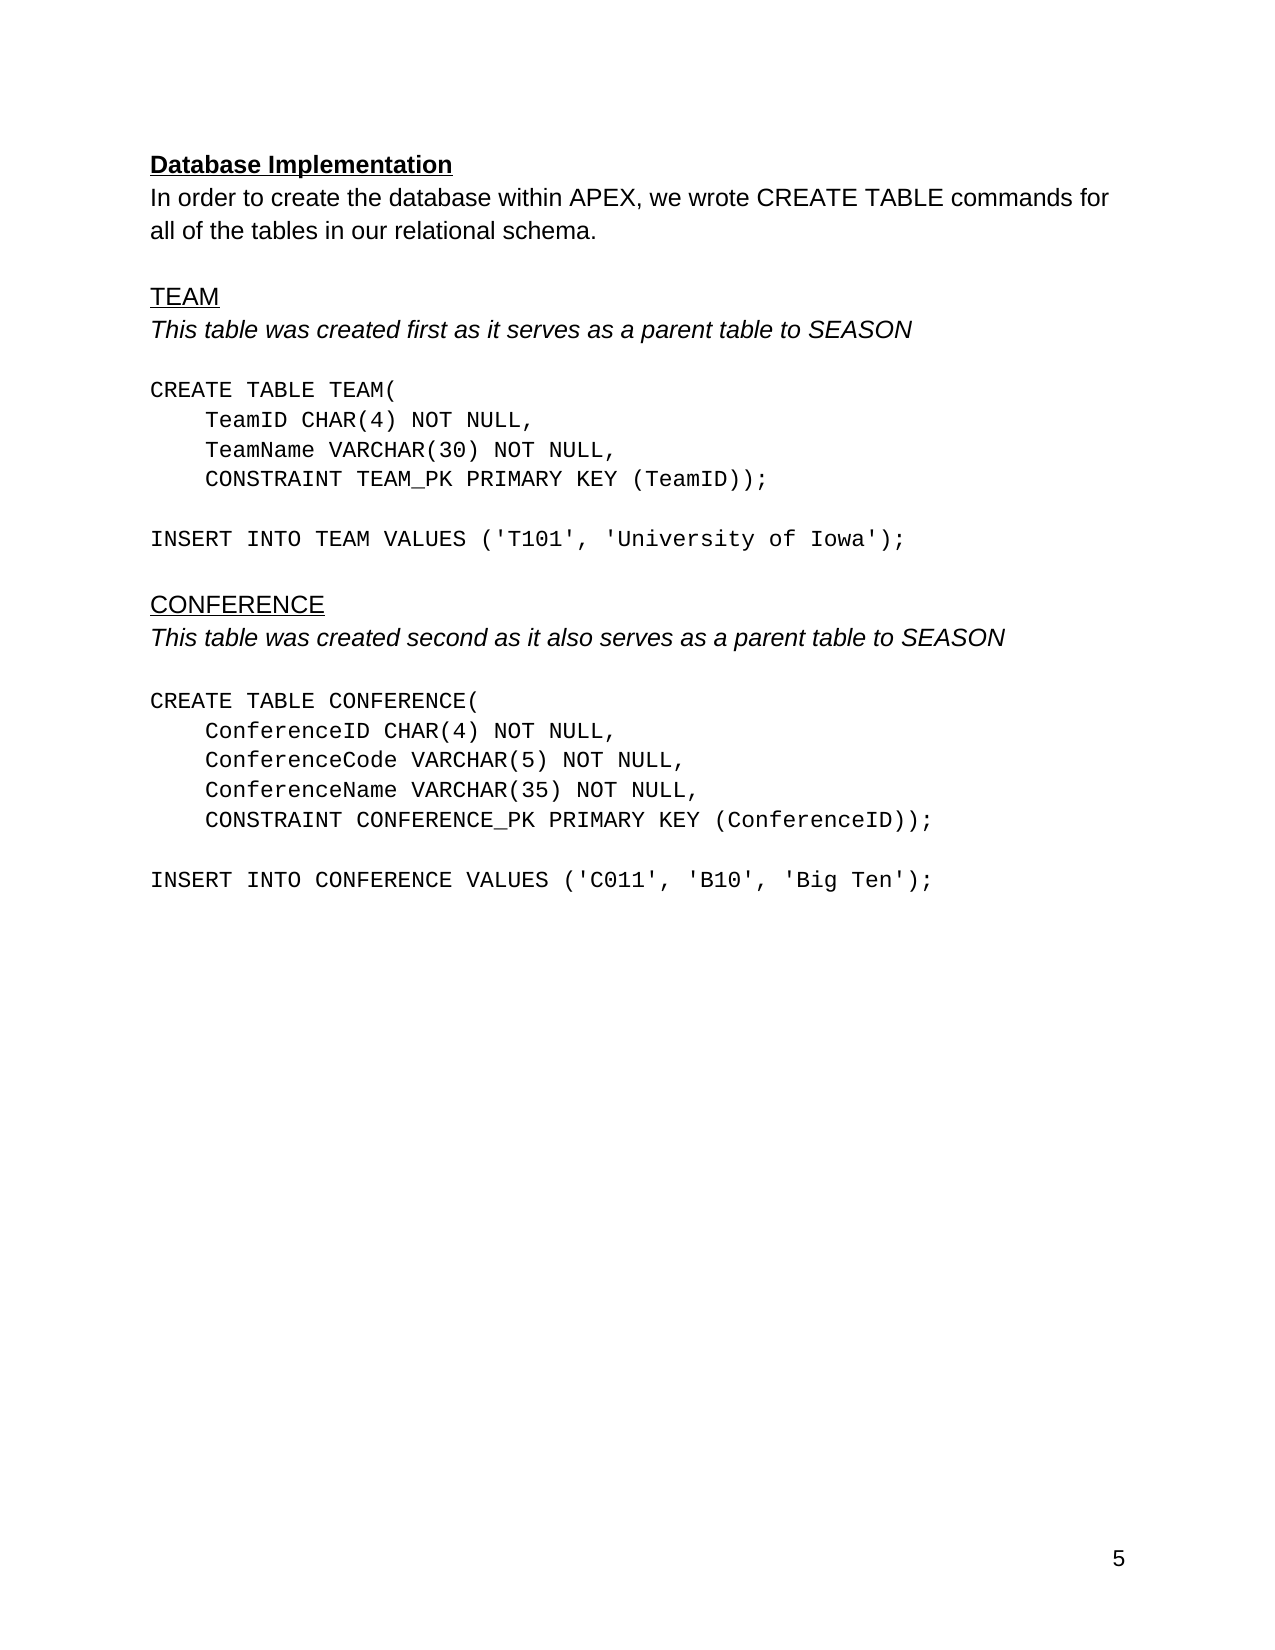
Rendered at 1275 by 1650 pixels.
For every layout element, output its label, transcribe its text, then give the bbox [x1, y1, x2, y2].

text In order to create the database within APEX, we wrote CREATE TABLE commands for all of the tables in our relational schema. [150, 183, 1125, 245]
text This table was created second as it also serves as a parent table to SEASON [150, 623, 1125, 652]
text CREATE TABLE CONFERENCE( [150, 689, 1125, 715]
text ConferenceName VARCHAR(35) NOT NULL, [150, 778, 1125, 804]
text TeamName VARCHAR(30) NOT NULL, [150, 438, 1125, 464]
text ConferenceID CHAR(4) NOT NULL, [150, 719, 1125, 745]
text This table was created first as it serves as a parent table to SEASON [150, 315, 1125, 344]
text INSERT INTO CONFERENCE VALUES ('C011', 'B10', 'Big Ten'); [150, 868, 1125, 894]
text TEAM [150, 282, 1125, 311]
text Database Implementation [150, 150, 1125, 179]
text TeamID CHAR(4) NOT NULL, [150, 408, 1125, 434]
text CREATE TABLE TEAM( [150, 378, 1125, 404]
text INSERT INTO TEAM VALUES ('T101', 'University of Iowa'); [150, 527, 1125, 553]
text CONSTRAINT CONFERENCE_PK PRIMARY KEY (ConferenceID)); [150, 808, 1125, 834]
text ConferenceCode VARCHAR(5) NOT NULL, [150, 749, 1125, 775]
text CONFERENCE [150, 590, 1125, 619]
text CONSTRAINT TEAM_PK PRIMARY KEY (TeamID)); [150, 468, 1125, 494]
